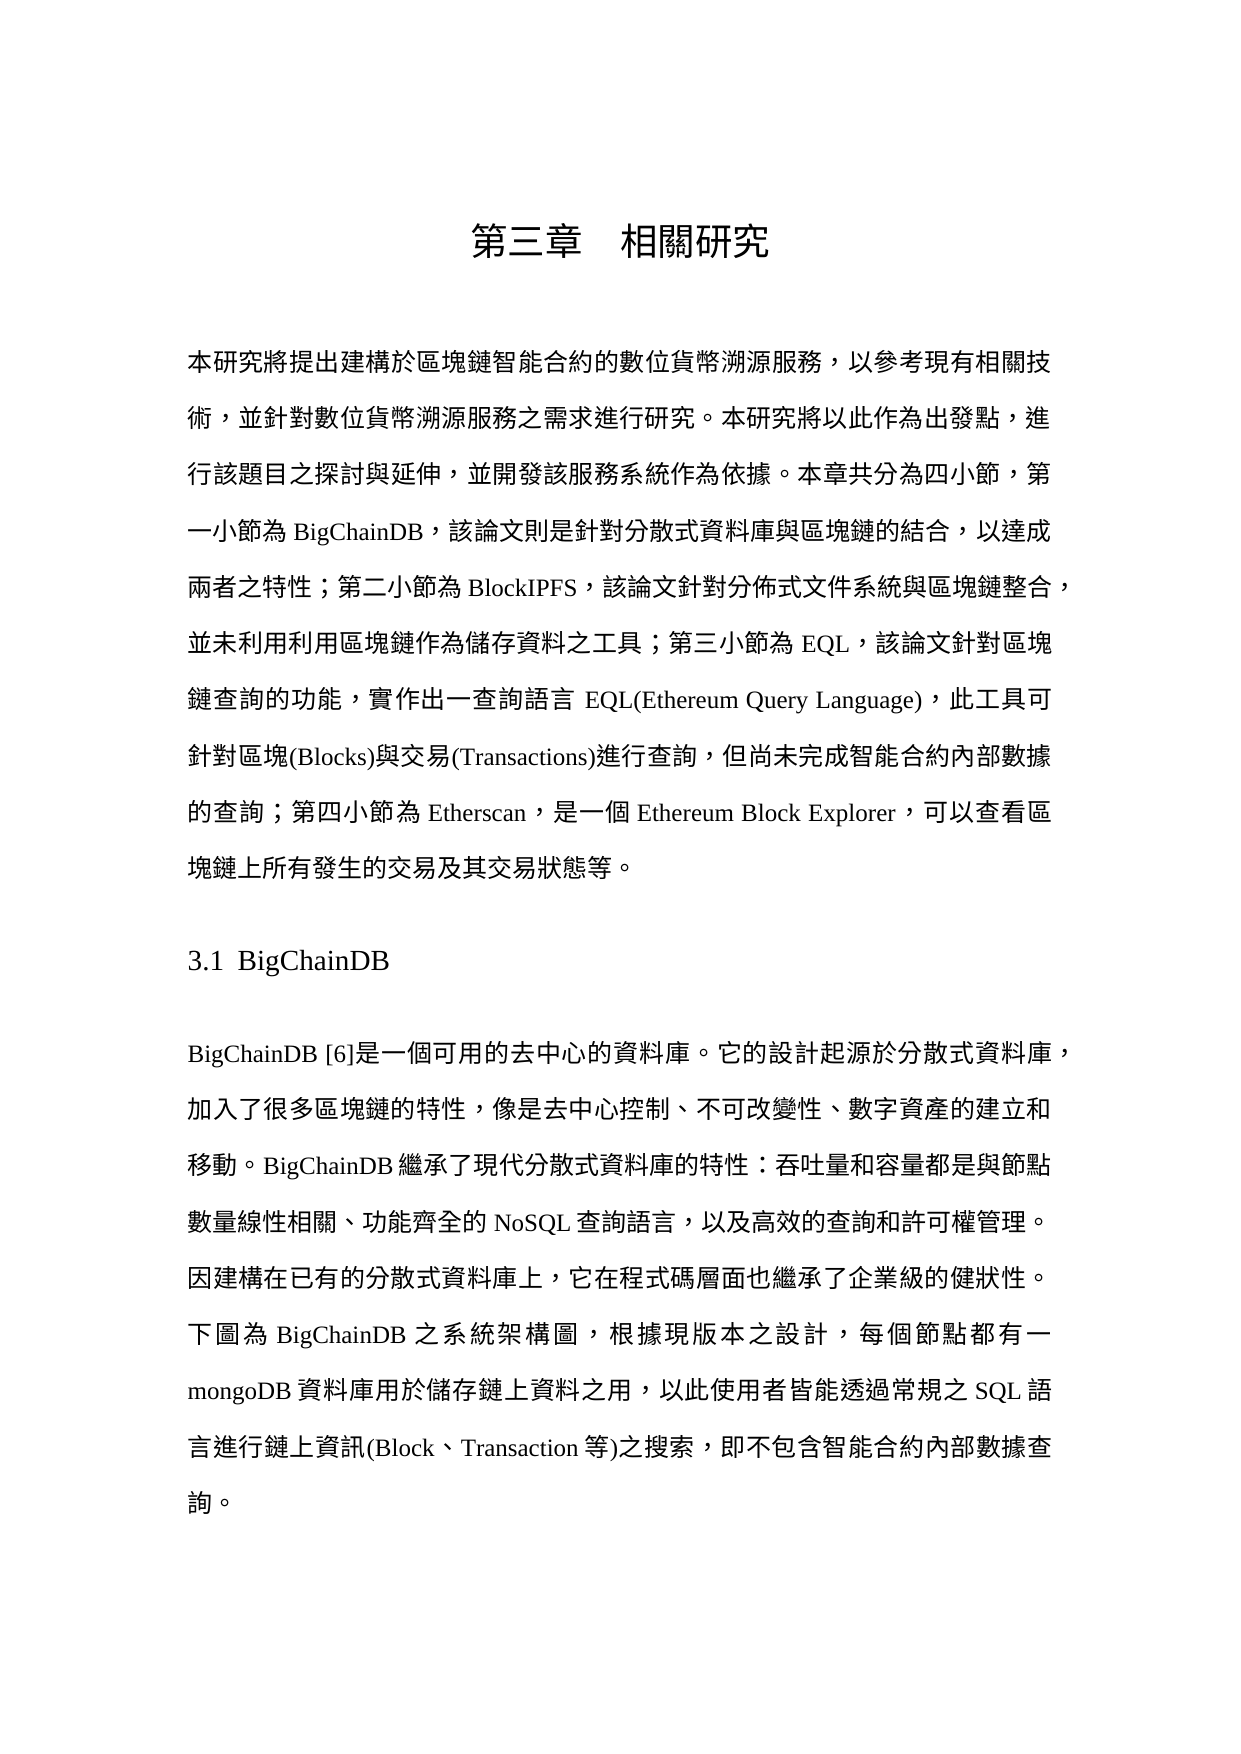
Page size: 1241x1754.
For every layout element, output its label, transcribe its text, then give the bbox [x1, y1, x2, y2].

title 相關研究 [187, 202, 1053, 277]
subtitle 3.1 BigChainDB [187, 941, 1053, 978]
text 本研究將提出建構於區塊鏈智能合約的數位貨幣溯源服務，以參考現有相關技術，並針對數位貨幣溯源服務之需求進行研究。本研究將以此作為出發點，進行該題目之探討與延伸，並開發該服務系統作為依據。本章共分為四小節，第一小節為BigChainDB，該論文則是針對分散式資料庫與區塊鏈的結合，以達成兩者之特性；第二小節為BlockIPFS，該論文針對分佈式文件系統與區塊鏈整合，並未利用利用區塊鏈作為儲存資料之工具；第三小節為EQL，該論文針對區塊鏈查詢的功能，實作出一查詢語言 EQL(Ethereum Query Language)，此工具可針對區塊(Blocks)與交易(Transactions)進行查詢，但尚未完成智能合約內部數據的查詢；第四小節為Etherscan，是一個Ethereum Block Explorer，可以查看區塊鏈上所有發生的交易及其交易狀態等。 [187, 342, 1053, 885]
text BigChainDB是一個可用的去中心的資料庫。它的設計起源於分散式資料庫，加入了很多區塊鏈的特性，像是去中心控制、不可改變性、數字資產的建立和移動。BigChainDB繼承了現代分散式資料庫的特性：吞吐量和容量都是與節點數量線性相關、功能齊全的NoSQL查詢語言，以及高效的查詢和許可權管理。因建構在已有的分散式資料庫上，它在程式碼層面也繼承了企業級的健狀性。下圖為BigChainDB之系統架構圖，根據現版本之設計，每個節點都有一 mongoDB資料庫用於儲存鏈上資料之用，以此使用者皆能透過常規之SQL語言進行鏈上資訊(Block、Transaction等)之搜索，即不包含智能合約內部數據查詢。 [187, 1033, 1053, 1520]
